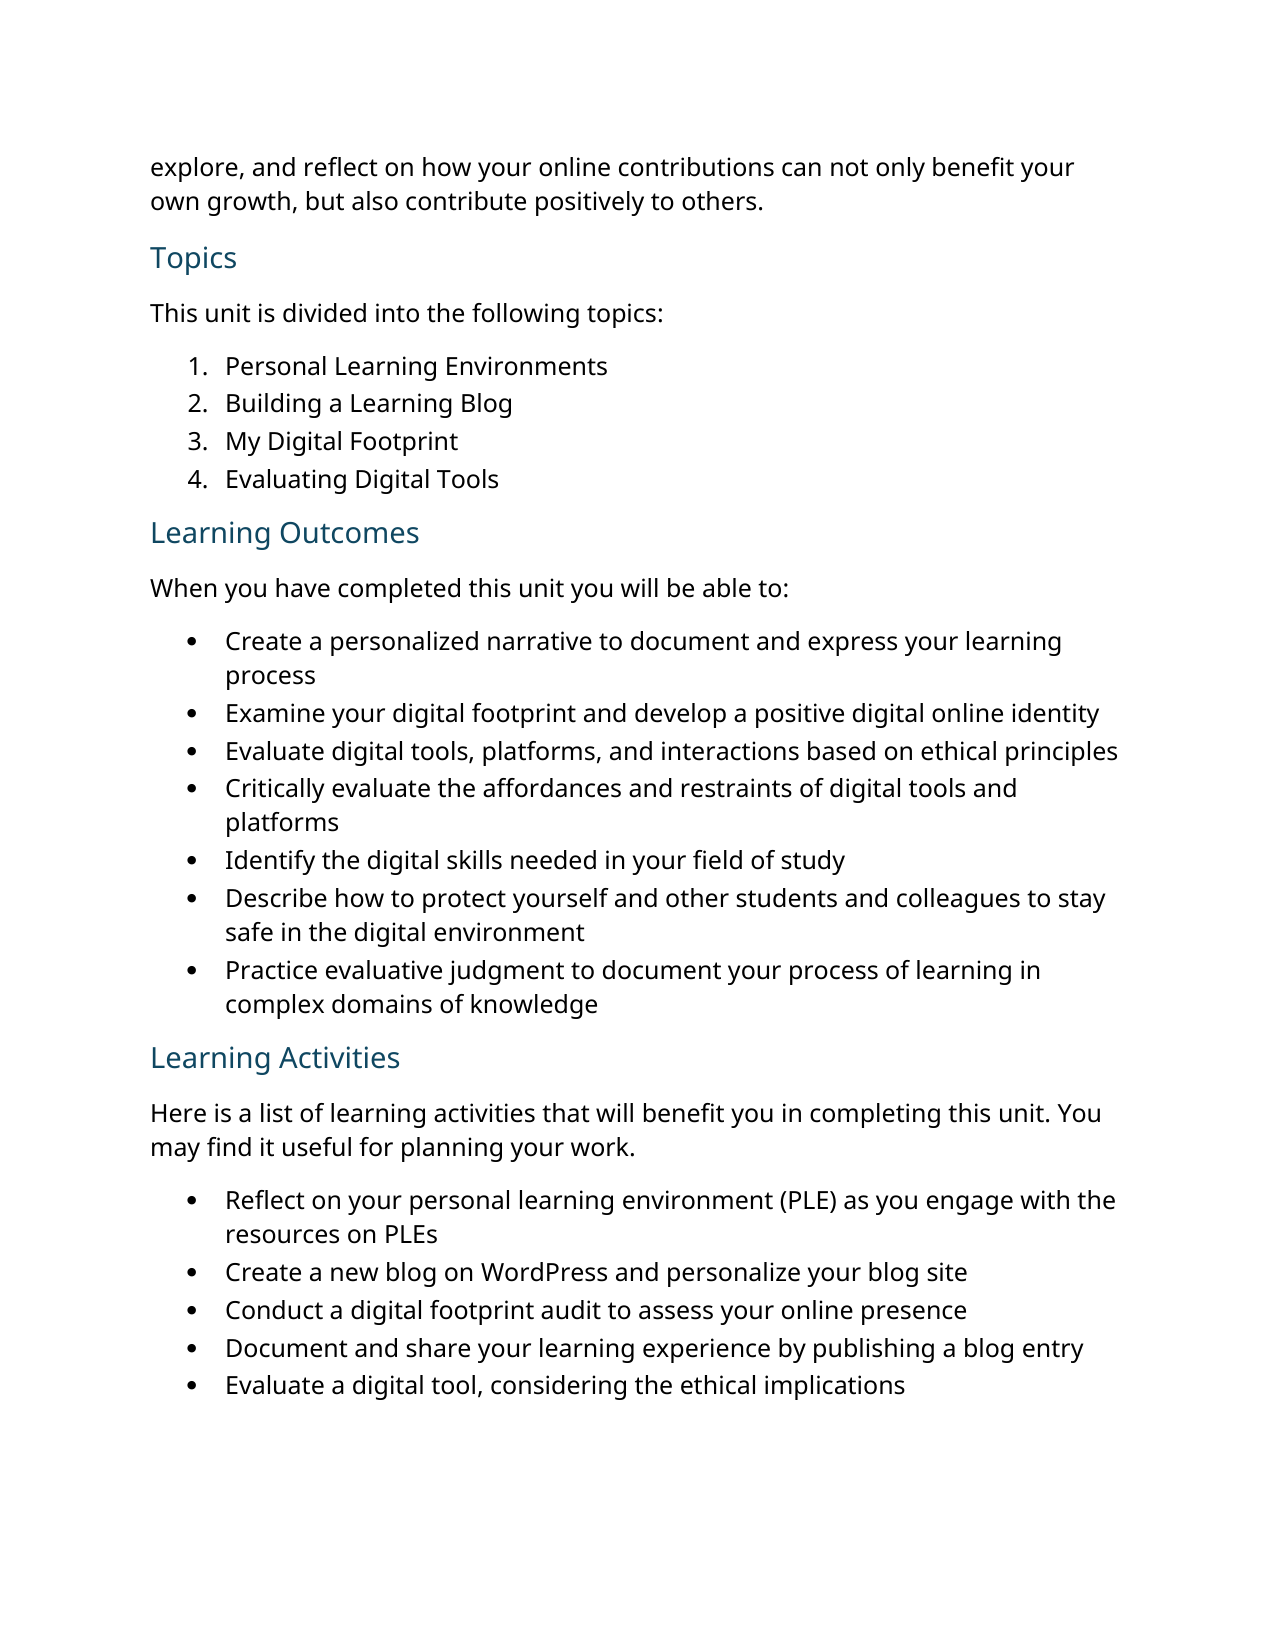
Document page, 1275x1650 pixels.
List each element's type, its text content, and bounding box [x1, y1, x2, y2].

list Create a new blog on WordPress and personalize your blog site [187, 1254, 1125, 1289]
list Identify the digital skills needed in your field of study [187, 843, 1125, 877]
list Evaluate digital tools, platforms, and interactions based on ethical principles [187, 733, 1125, 767]
text Here is a list of learning activities that will benefit you in completing this unit. You may find it useful for planning your work. [150, 1096, 1125, 1164]
list My Digital Footprint [187, 424, 1125, 458]
list Create a personalized narrative to document and express your learning process [187, 623, 1125, 692]
list Evaluating Digital Tools [187, 462, 1125, 496]
list Practice evaluative judgment to document your process of learning in complex domains of knowledge [187, 953, 1125, 1021]
text When you have completed this unit you will be able to: [150, 571, 1125, 605]
list Describe how to protect yourself and other students and colleagues to stay safe in the digital environment [187, 881, 1125, 949]
text This unit is divided into the following topics: [150, 295, 1125, 329]
subtitle Learning Activities [150, 1037, 1125, 1077]
subtitle Learning Outcomes [150, 512, 1125, 552]
list Document and share your learning experience by publishing a blog entry [187, 1330, 1125, 1364]
list Critically evaluate the affordances and restraints of digital tools and platforms [187, 771, 1125, 839]
list Examine your digital footprint and develop a positive digital online identity [187, 695, 1125, 729]
subtitle Topics [150, 237, 1125, 277]
list Building a Learning Blog [187, 386, 1125, 420]
list Conduct a digital footprint audit to assess your online presence [187, 1292, 1125, 1326]
list Personal Learning Environments [187, 348, 1125, 382]
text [150, 150, 1125, 218]
list Evaluate a digital tool, considering the ethical implications [187, 1368, 1125, 1402]
list Reflect on your personal learning environment (PLE) as you engage with the resources on PLEs [187, 1183, 1125, 1251]
